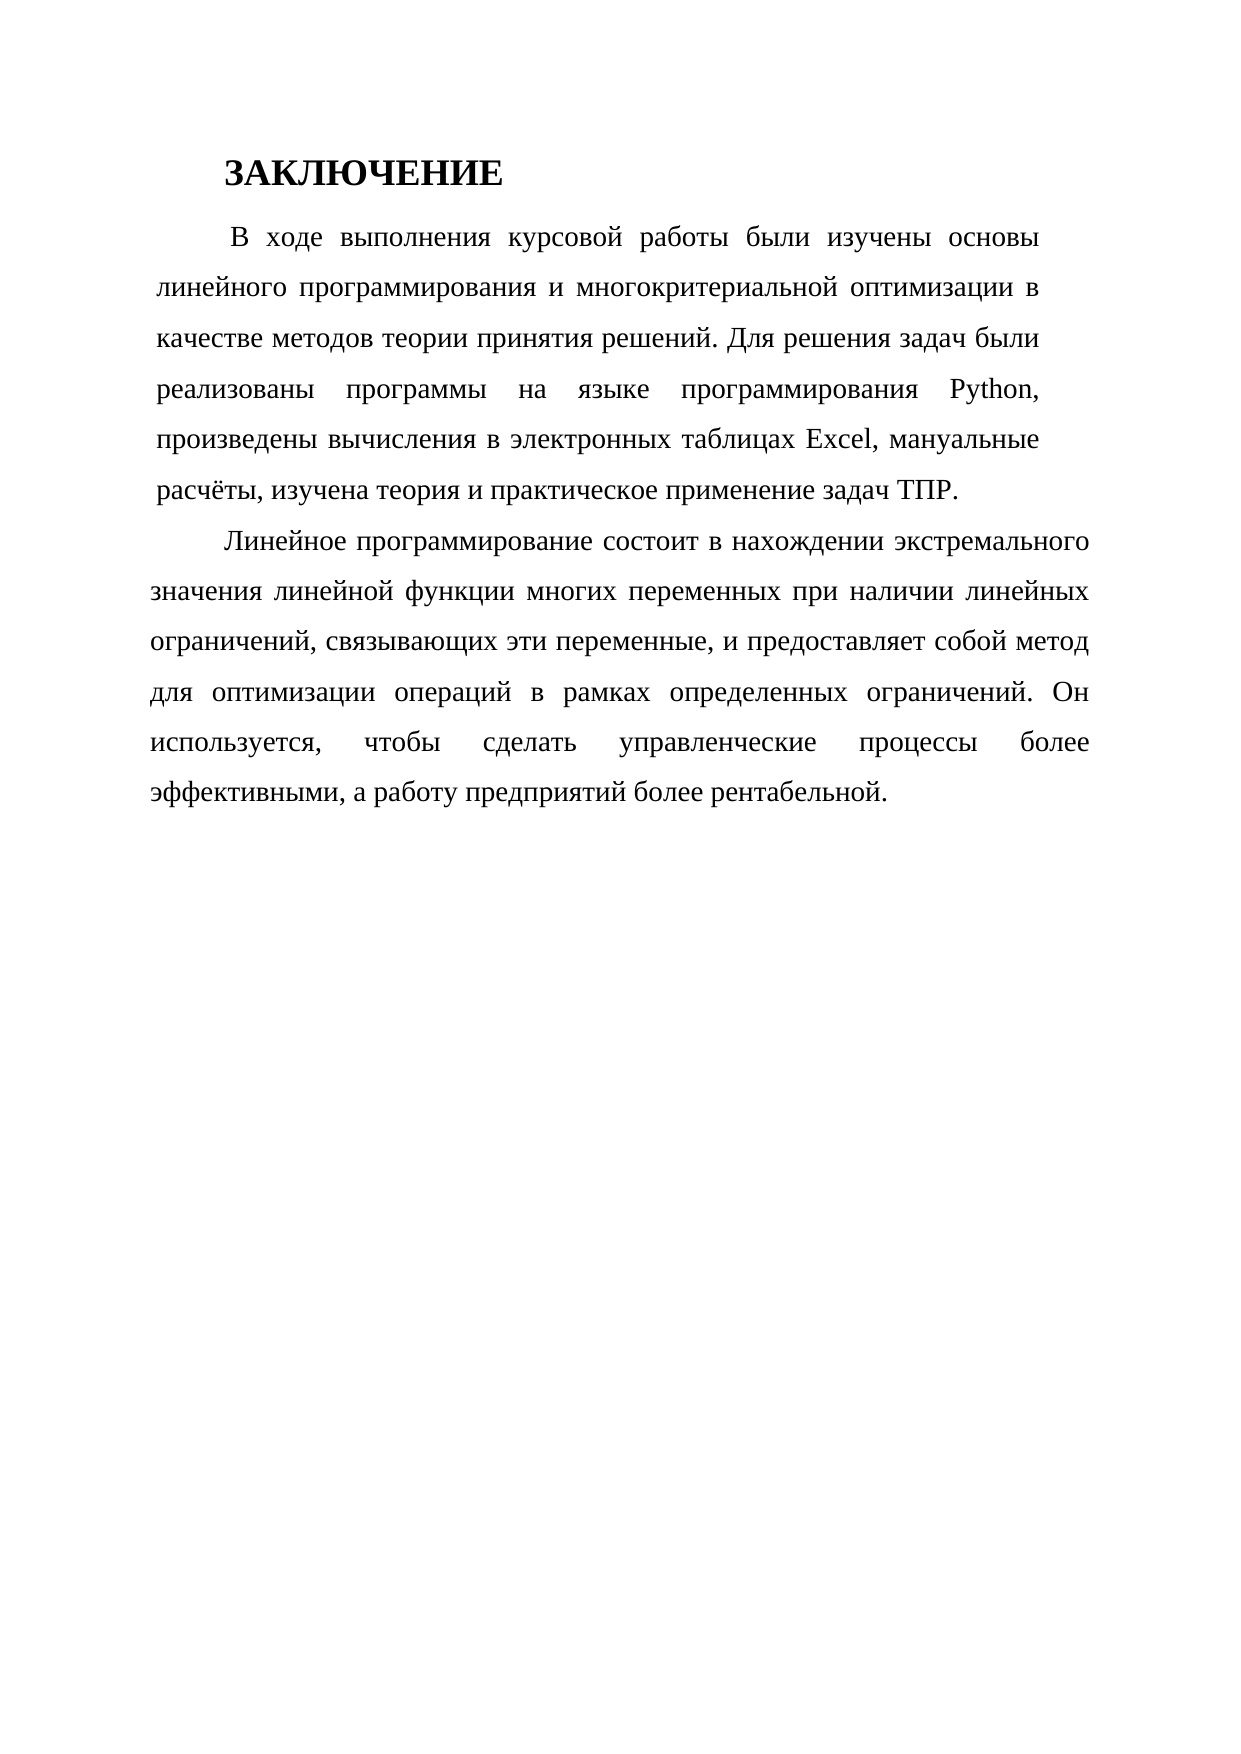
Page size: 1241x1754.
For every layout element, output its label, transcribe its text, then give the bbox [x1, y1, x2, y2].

text В ходе выполнения курсовой работы были изучены основы линейного программирования и многокритериальной оптимизации в качестве методов теории принятия решений. Для решения задач были реализованы программы на языке программирования Python, произведены вычисления в электронных таблицах Excel, мануальные расчёты, изучена теория и практическое применение задач ТПР. [156, 219, 1040, 506]
text Линейное программирование состоит в нахождении экстремального значения линейной функции многих переменных при наличии линейных ограничений, связывающих эти переменные, и предоставляет собой метод для оптимизации операций в рамках определенных ограничений. Он используется, чтобы сделать управленческие процессы более эффективными, а работу предприятий более рентабельной. [150, 523, 1090, 808]
text ЗАКЛЮЧЕНИЕ [150, 150, 1090, 193]
